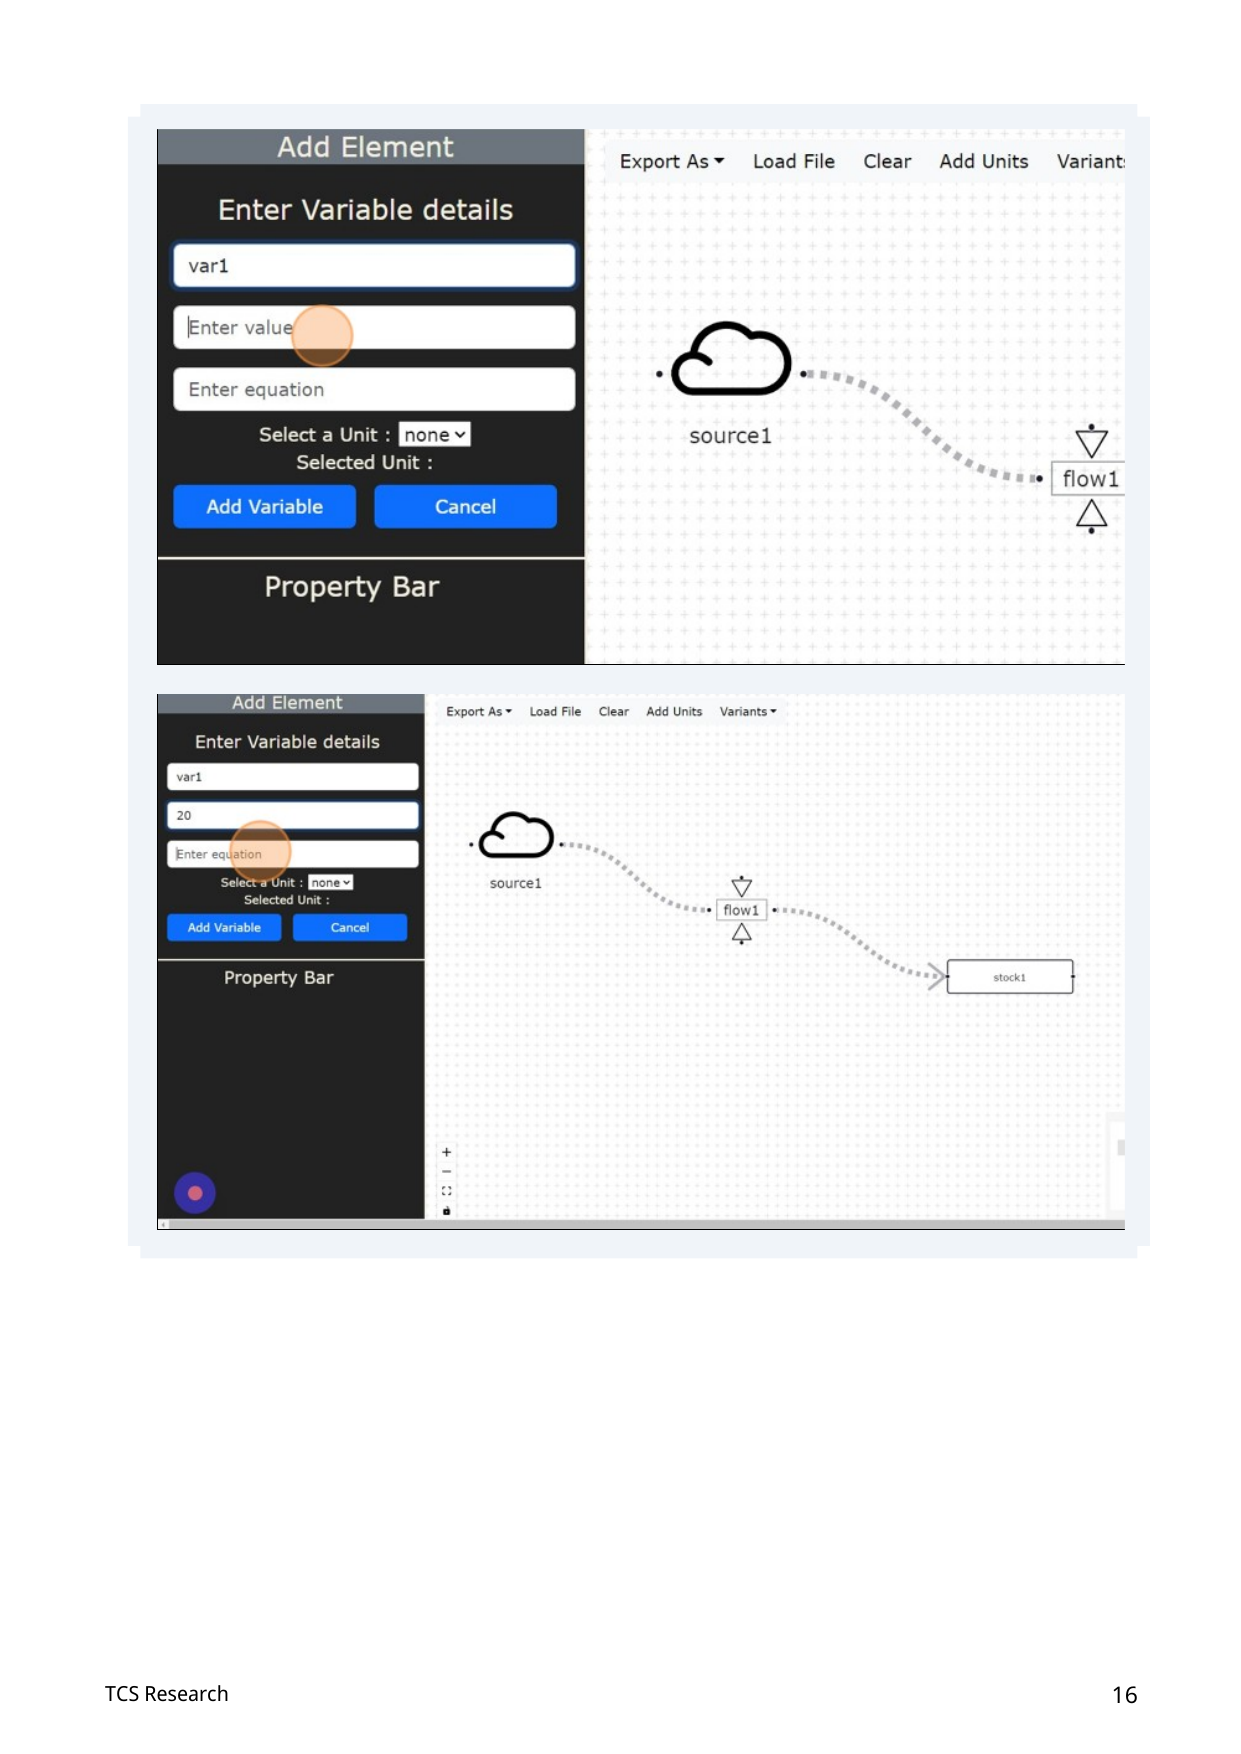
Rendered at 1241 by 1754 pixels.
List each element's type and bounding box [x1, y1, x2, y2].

picture [158, 694, 1124, 1229]
picture [158, 130, 1124, 664]
